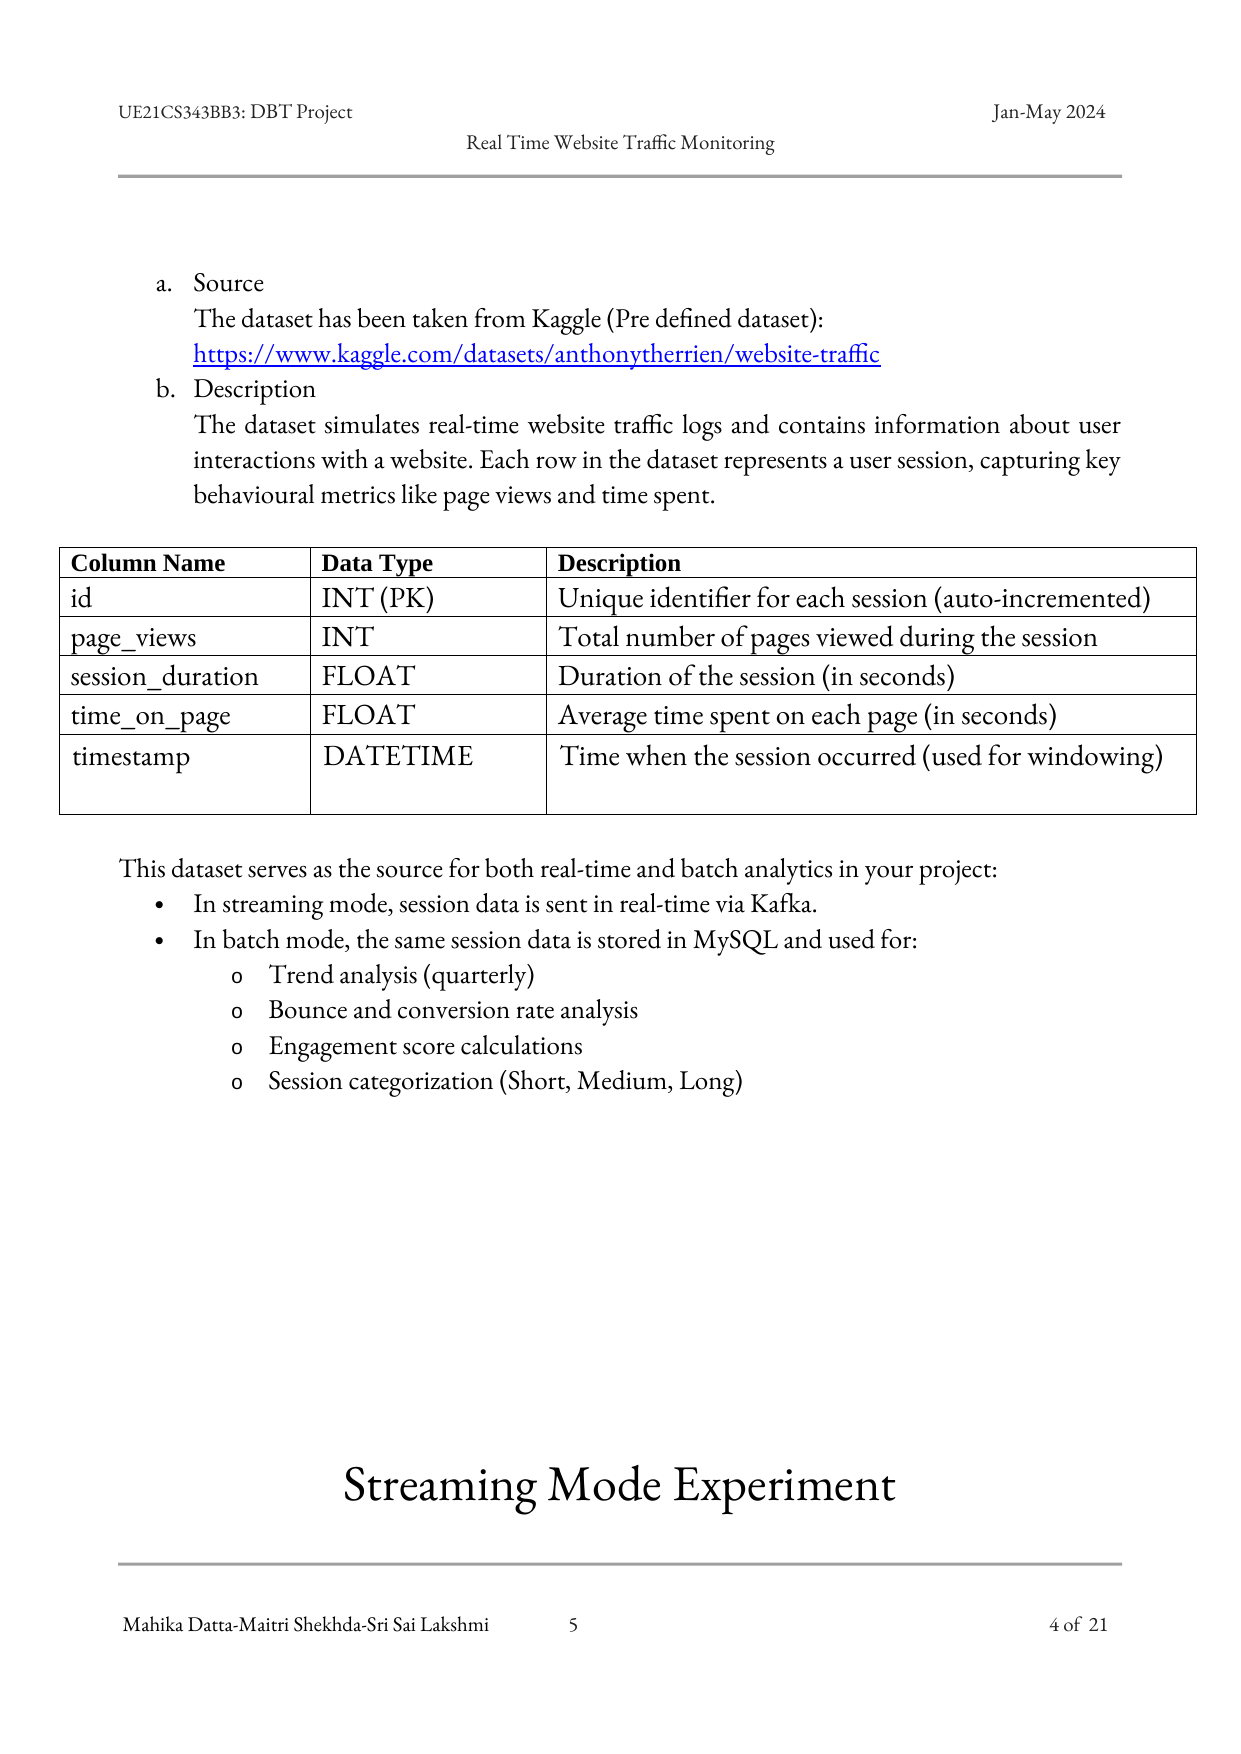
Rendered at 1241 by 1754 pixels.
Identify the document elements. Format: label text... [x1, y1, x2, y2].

table_cell [311, 735, 546, 814]
table_cell INT (PK) [311, 578, 546, 616]
table_cell FLOAT [311, 656, 546, 694]
table_cell Unique identifier for each session (auto-incremented) [547, 578, 1196, 616]
list Bounce and conversion rate analysis [231, 991, 1122, 1027]
list Source [156, 264, 1122, 300]
table_cell INT [311, 617, 546, 655]
text The dataset simulates real-time website traffic logs and contains information about user interactions with a website. Each row in the dataset represents a user session, capturing key behavioural metrics like page views and time spent. [193, 406, 1122, 512]
list In streaming mode, session data is sent in real-time via Kafka. [156, 886, 1122, 921]
table_cell time_on_page [60, 695, 310, 733]
list Engagement score calculations [231, 1027, 1122, 1062]
table_cell id [60, 578, 310, 616]
table_cell FLOAT [311, 695, 546, 733]
list Description [156, 370, 1122, 406]
table_cell [60, 735, 310, 814]
table_cell Total number of pages viewed during the session [547, 617, 1196, 655]
table_header Column Name [60, 548, 310, 577]
table_cell [547, 735, 1196, 814]
table_cell session_duration [60, 656, 310, 694]
table_cell Average time spent on each page (in seconds) [547, 695, 1196, 733]
list Session categorization (Short, Medium, Long) [231, 1062, 1122, 1097]
table_cell Duration of the session (in seconds) [547, 656, 1196, 694]
list Trend analysis (quarterly) [231, 956, 1122, 991]
text https://www.kaggle.com/datasets/anthonytherrien/website-traffic [193, 335, 1122, 370]
table_header Description [547, 548, 1196, 577]
table_header Data Type [311, 548, 546, 577]
text This dataset serves as the source for both real-time and batch analytics in your project: [118, 850, 1122, 886]
text Streaming Mode Experiment [118, 1451, 1122, 1516]
table_cell page_views [60, 617, 310, 655]
list In batch mode, the same session data is stored in MySQL and used for: [156, 921, 1122, 956]
text The dataset has been taken from Kaggle (Pre defined dataset): [193, 300, 1122, 335]
